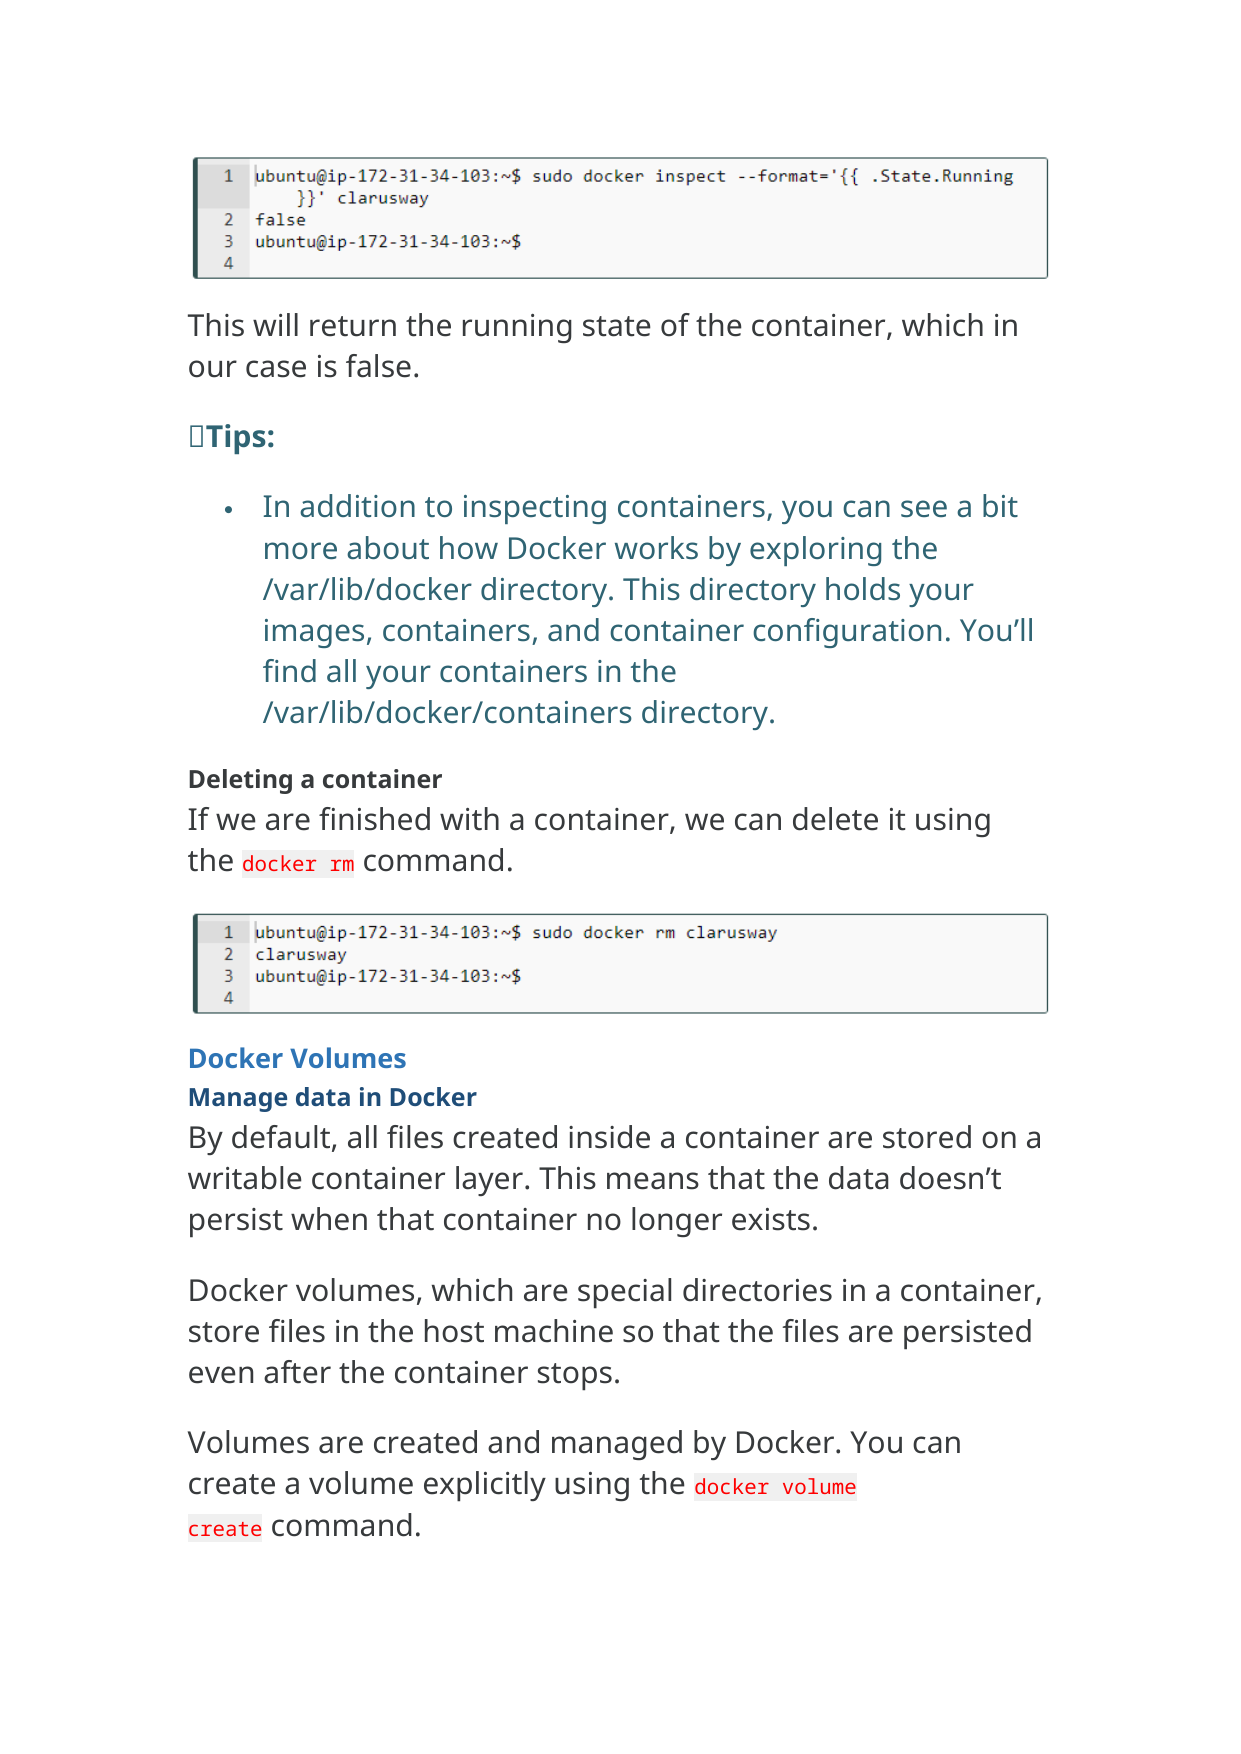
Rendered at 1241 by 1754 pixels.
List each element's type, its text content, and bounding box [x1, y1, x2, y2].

text Volumes are created and managed by Docker. You can create a volume explicitly using the docker volume create command. [187, 1421, 1053, 1545]
subtitle Deleting a container [187, 762, 1053, 796]
text 💡Tips: [187, 415, 1053, 456]
subtitle Docker Volumes [187, 1039, 1053, 1076]
list In addition to inspecting containers, you can see a bit more about how Docker works by exploring the /var/lib/docker directory. This directory holds your images, containers, and container configuration. You’ll find all your containers in the /var/lib/docker/containers directory. [225, 486, 1053, 732]
text Docker volumes, which are special directories in a container, store files in the host machine so that the files are persisted even after the container stops. [187, 1269, 1053, 1392]
text By default, all files created inside a container are stored on a writable container layer. This means that the data doesn’t persist when that container no longer exists. [187, 1116, 1053, 1239]
text If we are finished with a container, we can delete it using the docker rm command. [187, 798, 1053, 881]
picture [187, 910, 1053, 1021]
text This will return the running state of the container, which in our case is false. [187, 304, 1053, 386]
subtitle Manage data in Docker [187, 1079, 1053, 1113]
picture [187, 150, 1053, 285]
